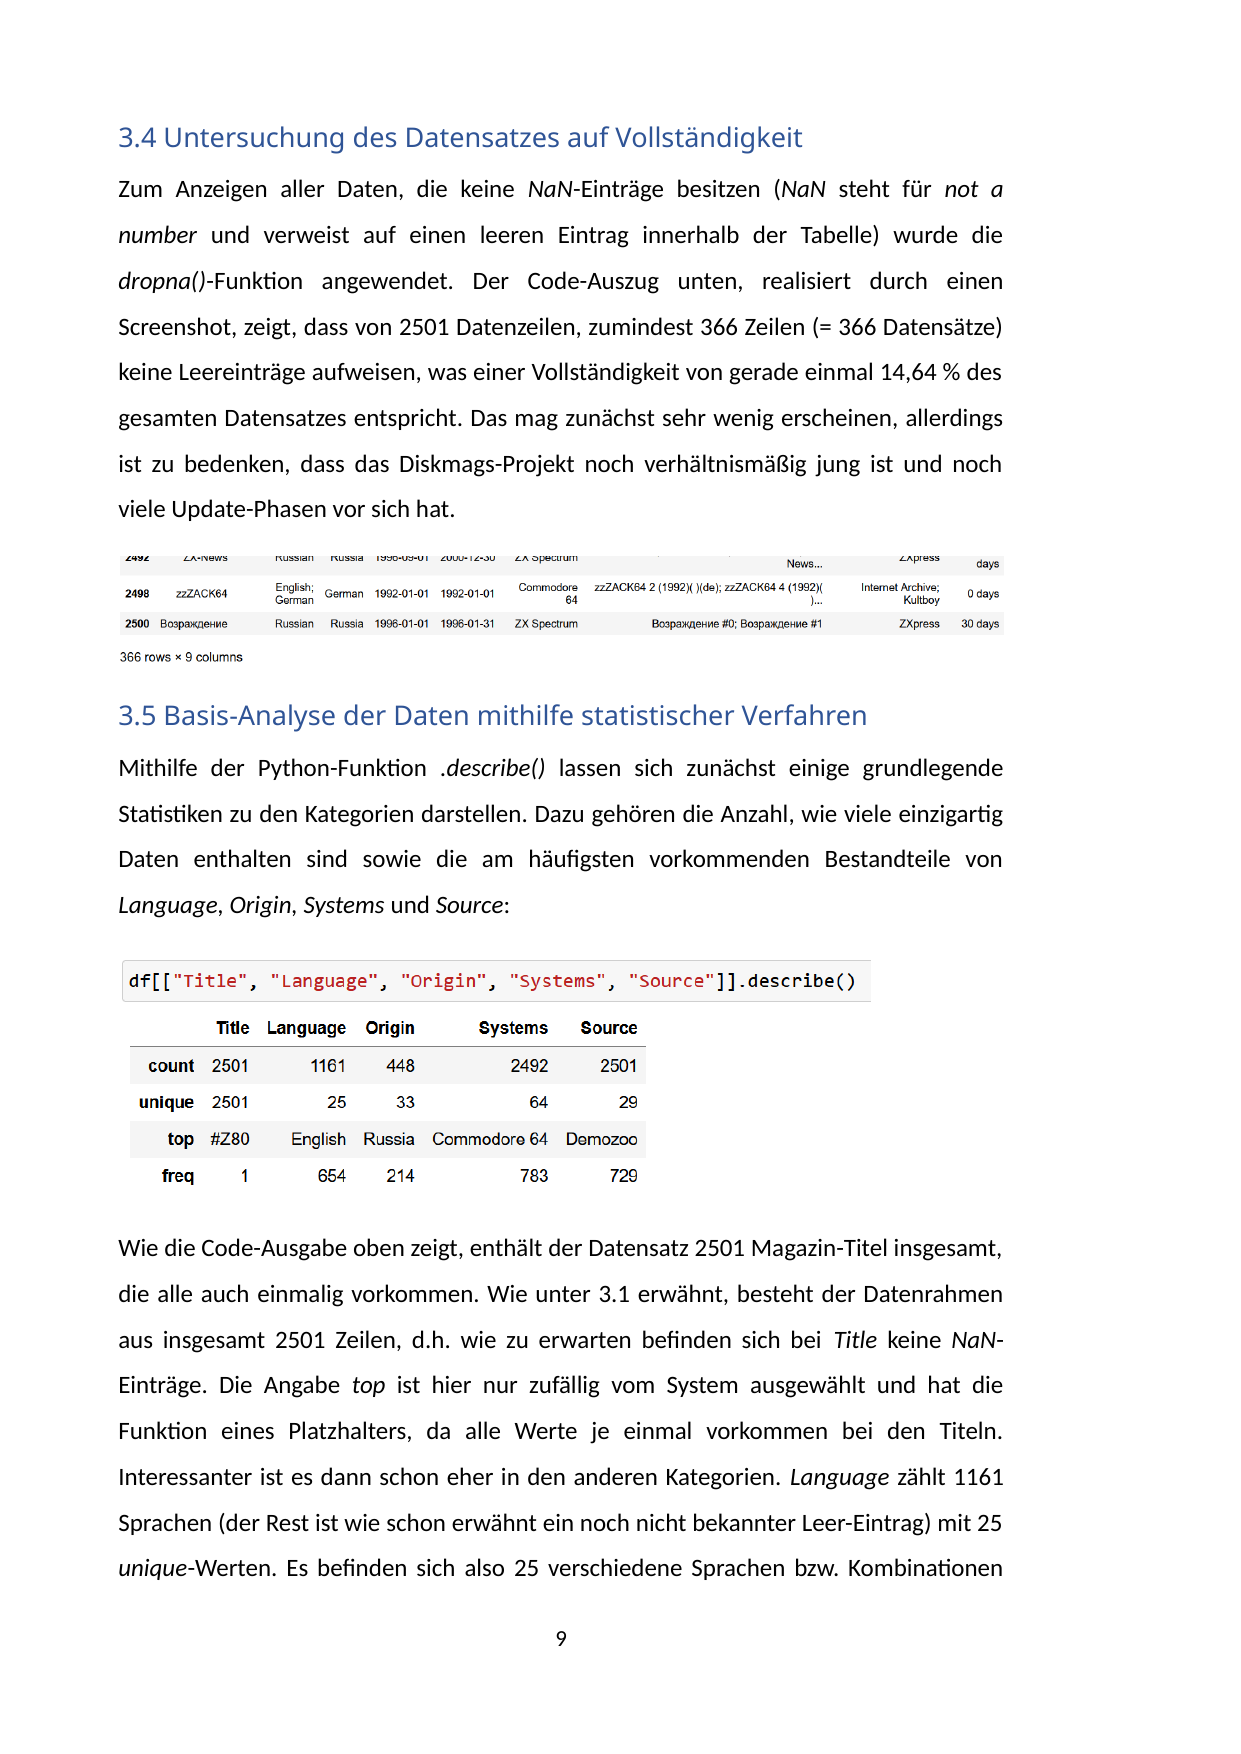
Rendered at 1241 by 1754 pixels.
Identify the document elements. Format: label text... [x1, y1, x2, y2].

text Mithilfe der Python-Funktion .describe() lassen sich zunächst einige grundlegende Statistiken zu den Kategorien darstellen. Dazu gehören die Anzahl, wie viele einzigartig Daten enthalten sind sowie die am häufigsten vorkommenden Bestandteile von Language, Origin, Systems und Source: [118, 752, 1004, 920]
picture [118, 556, 1004, 667]
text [118, 1232, 1004, 1583]
picture [118, 951, 871, 1202]
text Zum Anzeigen aller Daten, die keine NaN-Einträge besitzen (NaN steht für not a number und verweist auf einen leeren Eintrag innerhalb der Tabelle) wurde die dropna()-Funktion angewendet. Der Code-Auszug unten, realisiert durch einen Screenshot, zeigt, dass von 2501 Datenzeilen, zumindest 366 Zeilen (= 366 Datensätze) keine Leereinträge aufweisen, was einer Vollständigkeit von gerade einmal 14,64 % des gesamten Datensatzes entspricht. Das mag zunächst sehr wenig erscheinen, allerdings ist zu bedenken, dass das Diskmags-Projekt noch verhältnismäßig jung ist und noch viele Update-Phasen vor sich hat. [118, 173, 1004, 524]
subtitle 3.5 Basis-Analyse der Daten mithilfe statistischer Verfahren [118, 697, 1004, 734]
subtitle 3.4 Untersuchung des Datensatzes auf Vollständigkeit [118, 118, 1004, 155]
